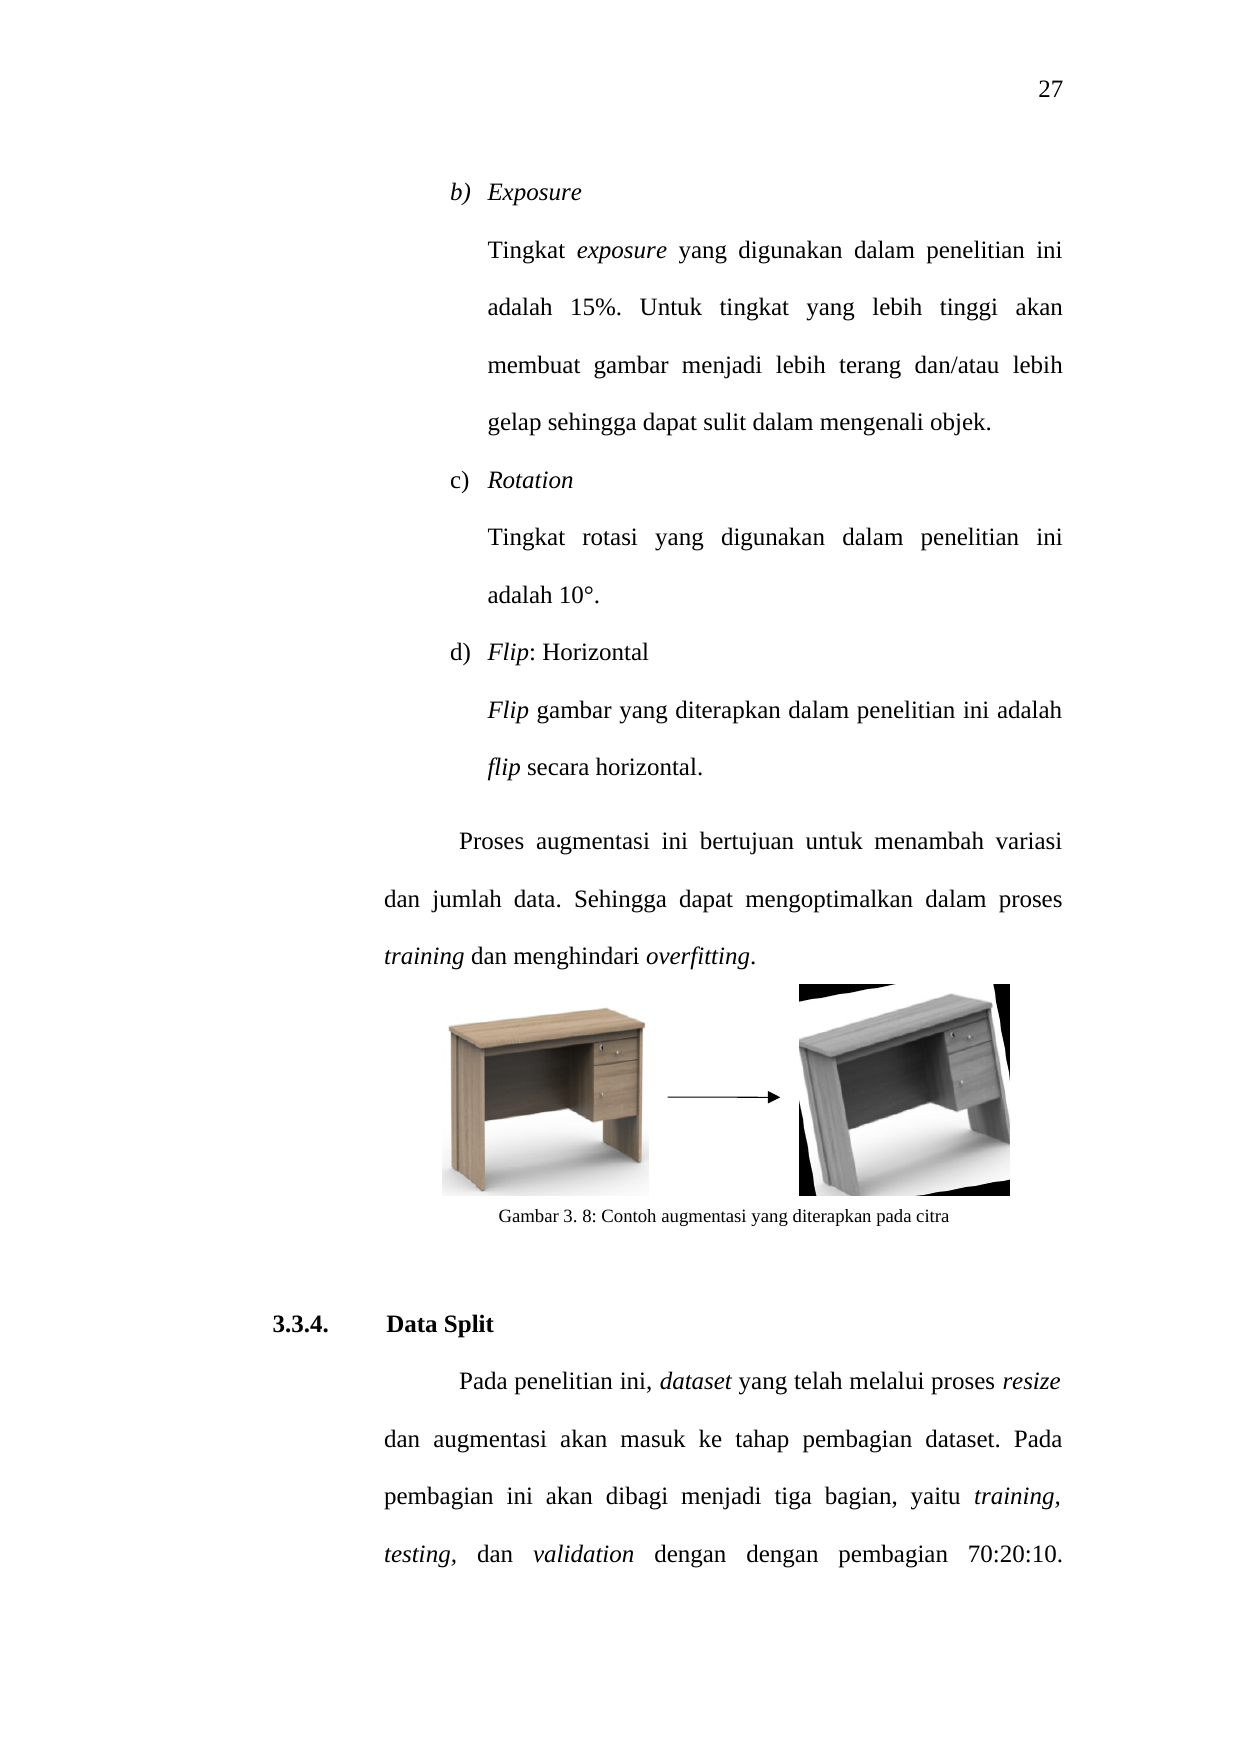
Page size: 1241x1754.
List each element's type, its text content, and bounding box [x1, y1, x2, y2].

picture [442, 989, 649, 1196]
list Exposure [450, 177, 1063, 206]
text Proses augmentasi ini bertujuan untuk menambah variasi dan jumlah data. Sehingga dapat mengoptimalkan dalam proses training dan menghindari overfitting. [384, 826, 1063, 970]
list Tingkat exposure yang digunakan dalam penelitian ini adalah 15%. Untuk tingkat yang lebih tinggi akan membuat gambar menjadi lebih terang dan/atau lebih gelap sehingga dapat sulit dalam mengenali objek. [487, 235, 1063, 436]
list Tingkat rotasi yang digunakan dalam penelitian ini adalah 10°. [487, 522, 1063, 608]
list Flip gambar yang diterapkan dalam penelitian ini adalah flip secara horizontal. [487, 695, 1063, 781]
list Rotation [450, 465, 1063, 493]
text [384, 1366, 1063, 1568]
list Flip: Horizontal [450, 637, 1063, 666]
picture [799, 984, 1010, 1196]
